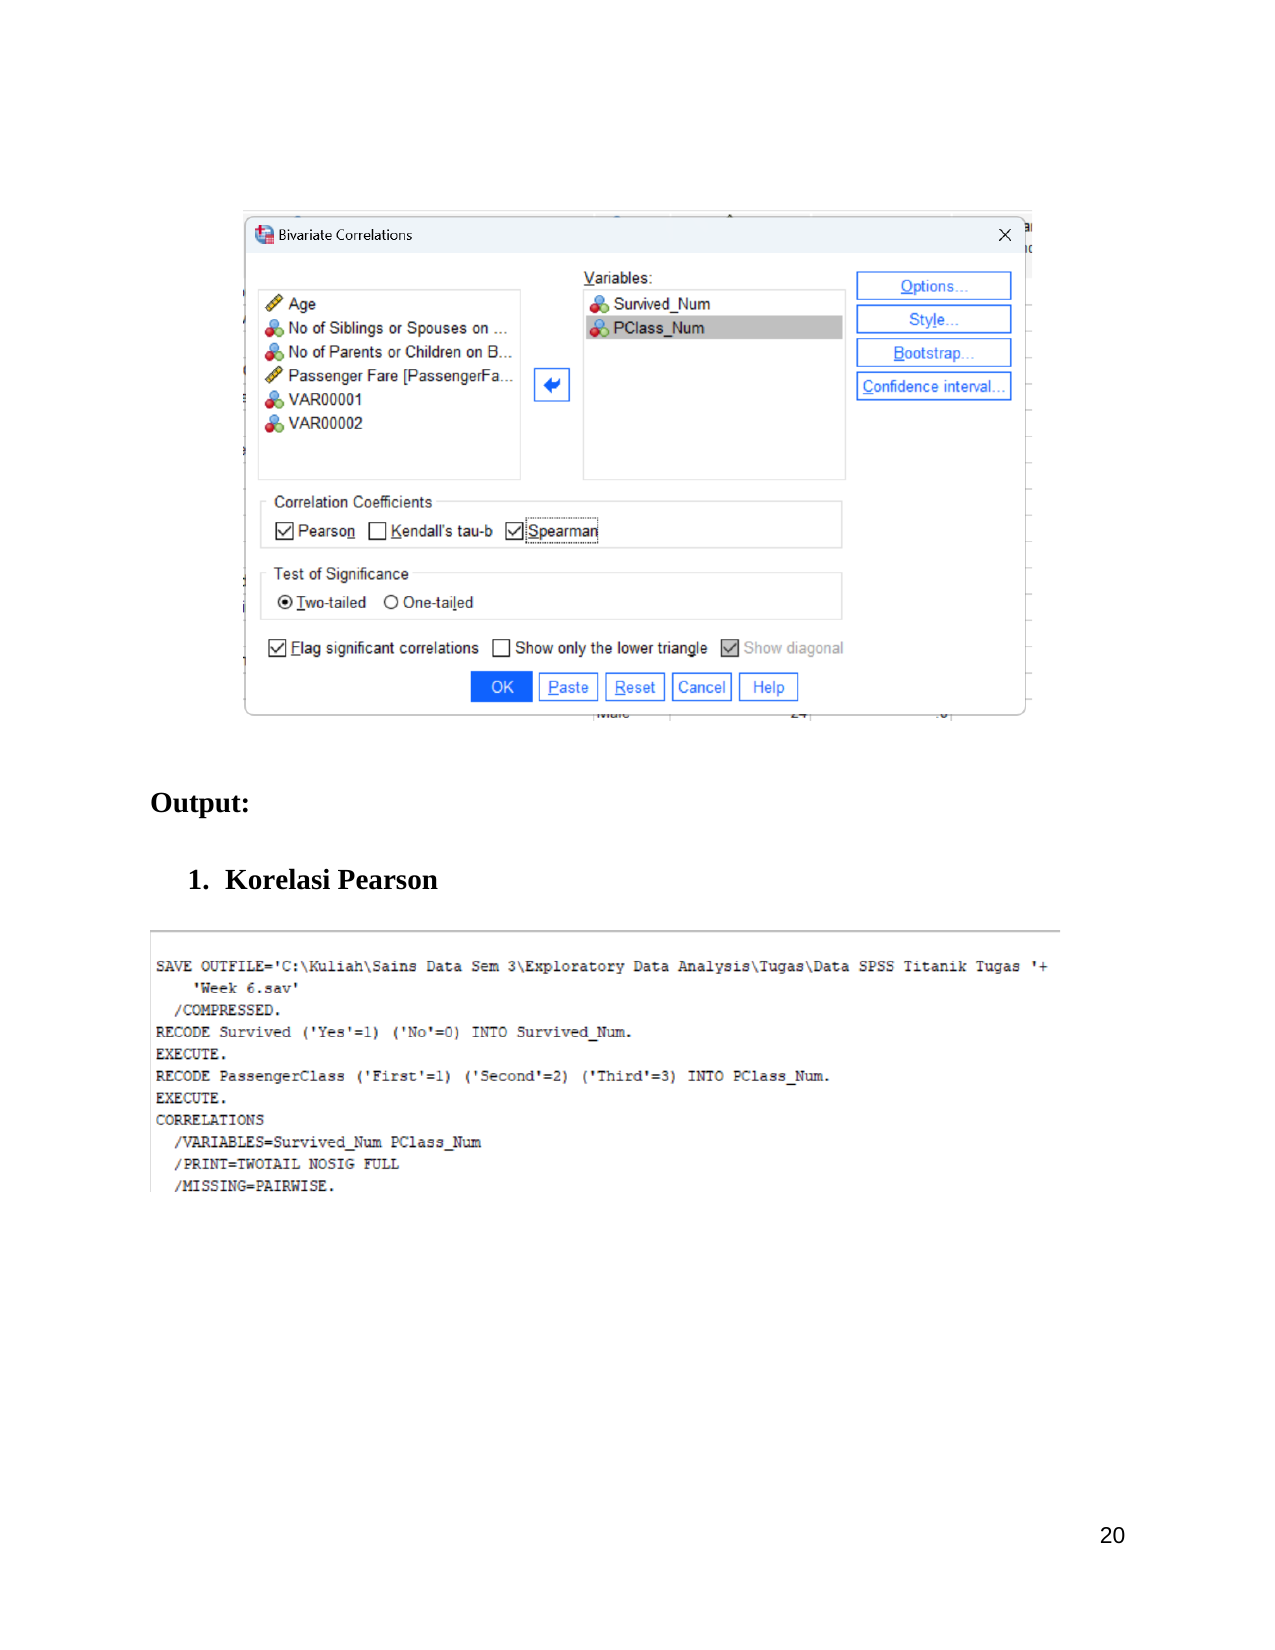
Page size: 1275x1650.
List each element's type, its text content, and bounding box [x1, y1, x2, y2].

picture [243, 210, 1033, 721]
text Output: [150, 785, 1125, 818]
list Korelasi Pearson [187, 862, 1125, 896]
picture [150, 930, 1061, 1192]
